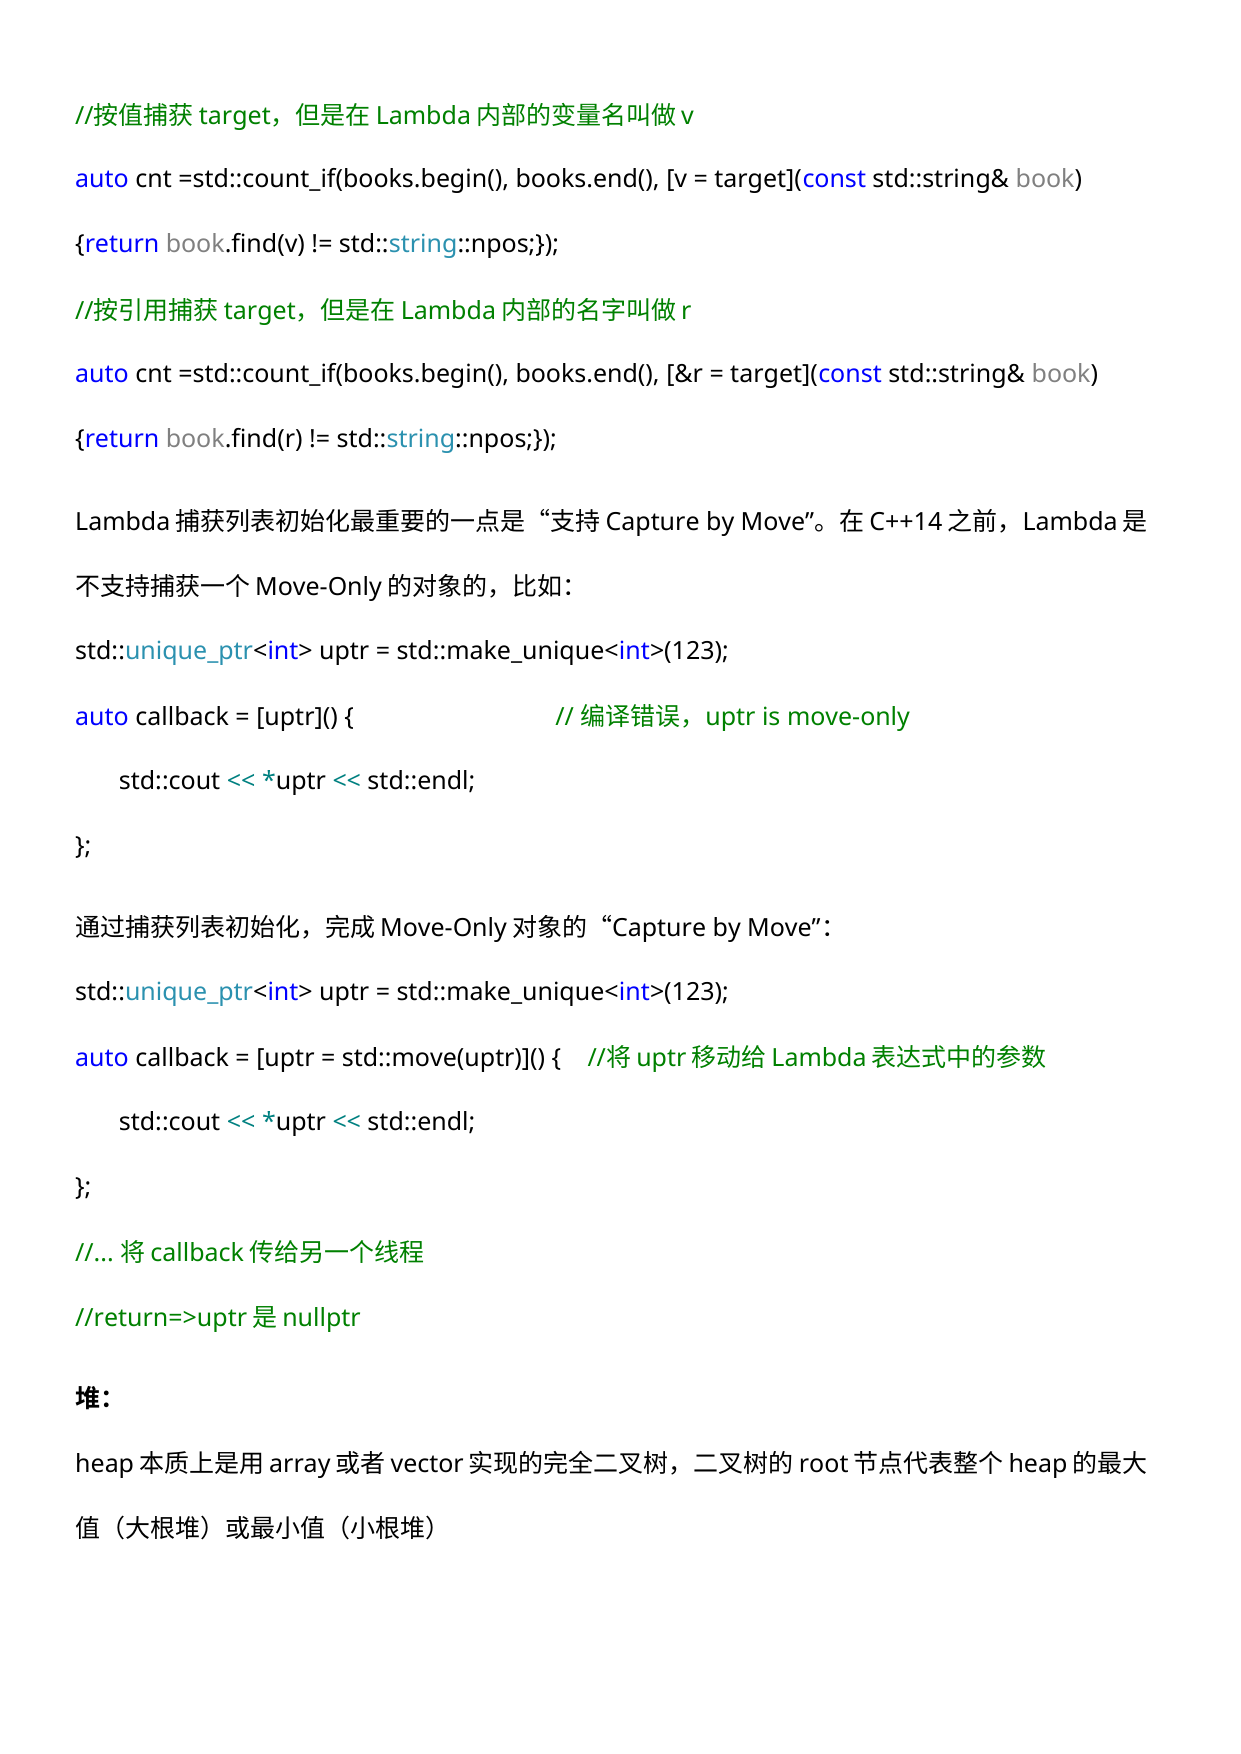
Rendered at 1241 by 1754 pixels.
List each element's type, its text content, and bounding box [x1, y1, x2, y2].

text auto callback = [uptr]() { // 编译错误，uptr is move-only [75, 682, 1165, 747]
text std::unique_ptr<int> uptr = std::make_unique<int>(123); [75, 617, 1165, 682]
text std::unique_ptr<int> uptr = std::make_unique<int>(123); [75, 958, 1165, 1023]
text }; [75, 812, 1165, 877]
text //return=>uptr是nullptr [75, 1283, 1165, 1348]
text }; [75, 1153, 1165, 1218]
text 通过捕获列表初始化，完成Move-Only对象的“Capture by Move”： [75, 893, 1165, 958]
subtitle 堆： [75, 1364, 1165, 1429]
text auto callback = [uptr = std::move(uptr)]() { //将uptr移动给Lambda表达式中的参数 [75, 1023, 1165, 1088]
text std::cout << *uptr << std::endl; [75, 1088, 1165, 1153]
text auto cnt =std::count_if(books.begin(), books.end(), [v = target](const std::string& book) {return book.find(v) != std::string::npos;}); [75, 146, 1165, 276]
text std::cout << *uptr << std::endl; [75, 747, 1165, 812]
text //按引用捕获target，但是在Lambda内部的名字叫做r [75, 276, 1165, 341]
text Lambda捕获列表初始化最重要的一点是“支持Capture by Move”。在C++14之前，Lambda是不支持捕获一个Move-Only的对象的，比如： [75, 487, 1165, 617]
text //... 将callback传给另一个线程 [75, 1218, 1165, 1283]
text auto cnt =std::count_if(books.begin(), books.end(), [&r = target](const std::string& book) {return book.find(r) != std::string::npos;}); [75, 341, 1165, 471]
text heap本质上是用array或者vector实现的完全二叉树，二叉树的root节点代表整个heap的最大值（大根堆）或最小值（小根堆） [75, 1429, 1165, 1559]
text //按值捕获target，但是在Lambda内部的变量名叫做v [75, 81, 1165, 146]
